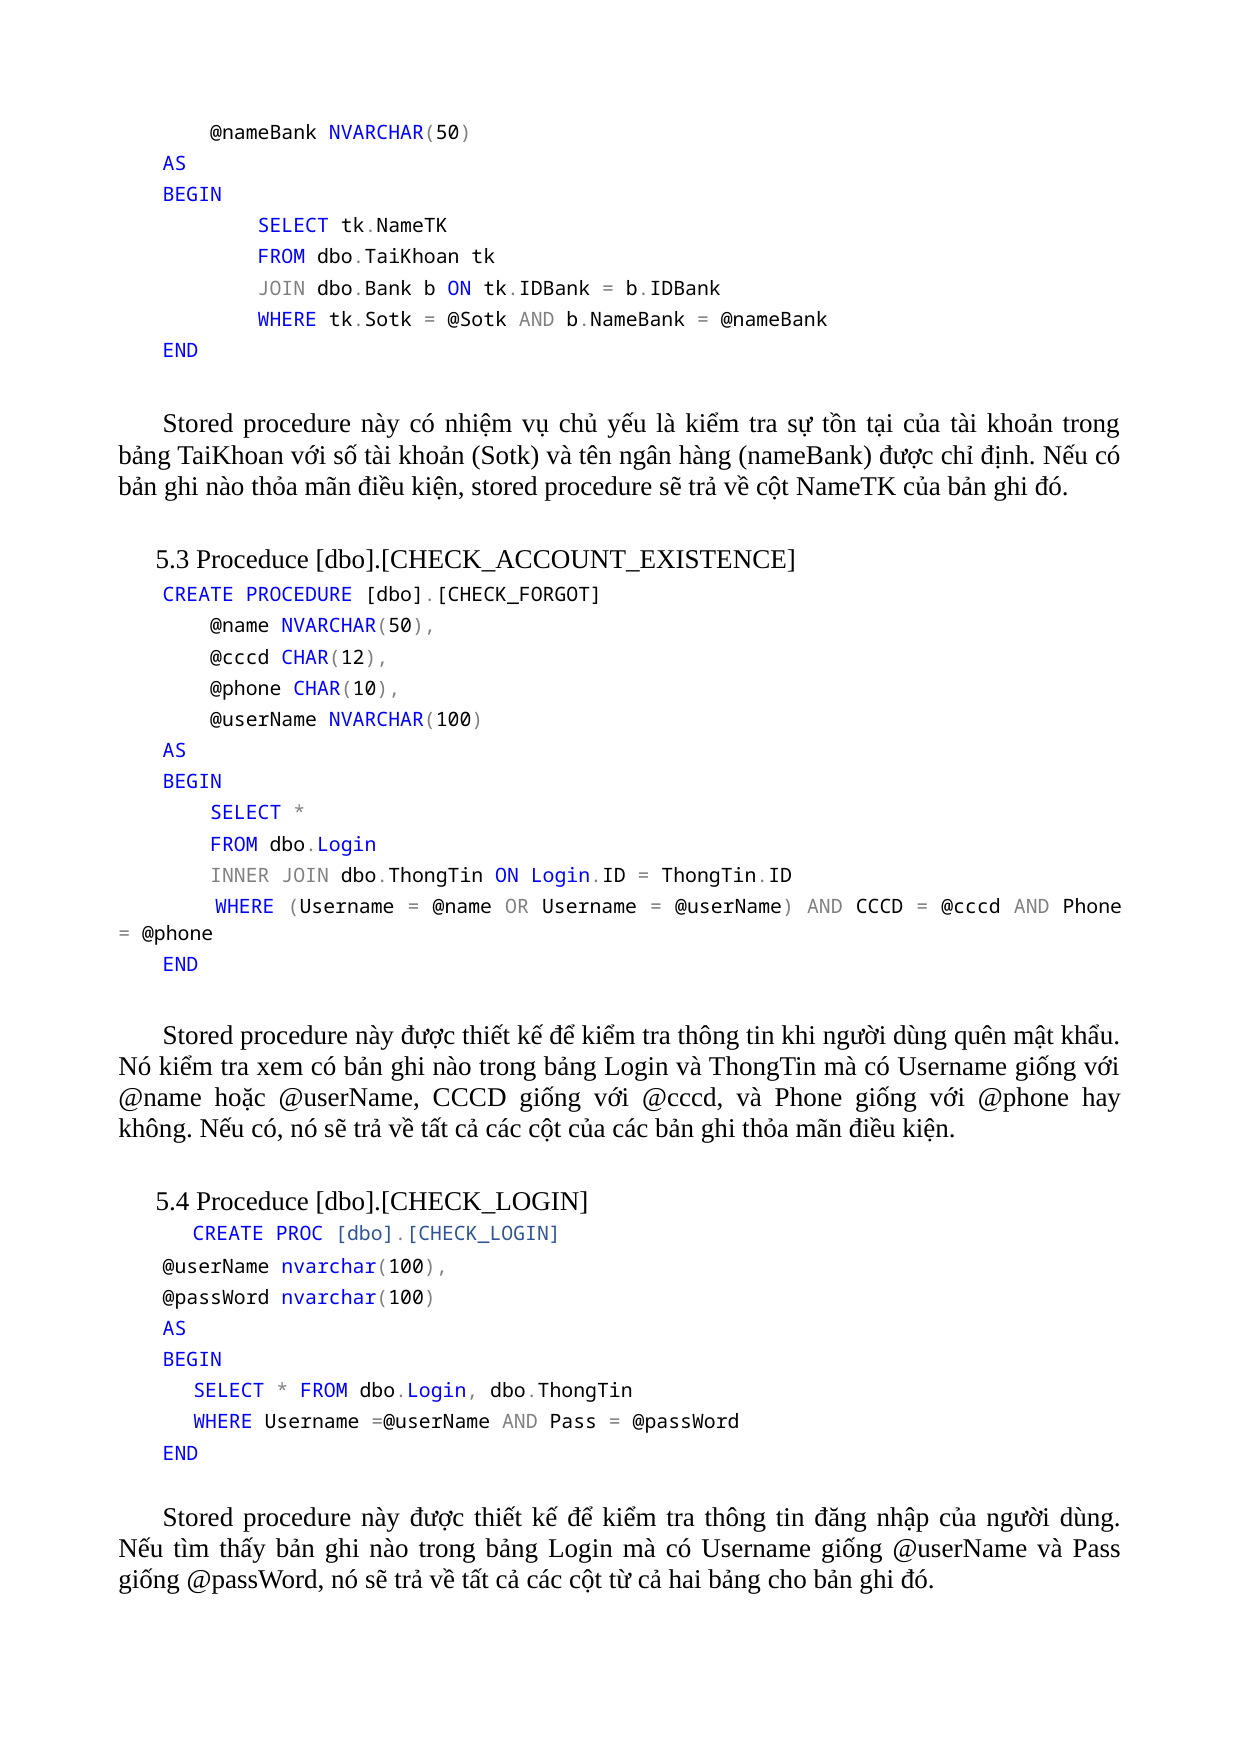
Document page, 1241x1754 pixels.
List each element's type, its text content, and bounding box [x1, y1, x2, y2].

text FROM dbo.Login [118, 830, 1122, 857]
text FROM dbo.TaiKhoan tk [118, 243, 1122, 270]
text INNER JOIN dbo.ThongTin ON Login.ID = ThongTin.ID [118, 861, 1122, 888]
text AS [118, 736, 1122, 763]
text @userName NVARCHAR(100) [118, 705, 1122, 732]
text AS [118, 1314, 1122, 1341]
text @passWord nvarchar(100) [118, 1283, 1122, 1310]
text @nameBank NVARCHAR(50) [118, 118, 1122, 145]
text @phone CHAR(10), [118, 674, 1122, 701]
text @cccd CHAR(12), [118, 643, 1122, 670]
text BEGIN [118, 180, 1122, 207]
text BEGIN [118, 767, 1122, 794]
text Stored procedure này có nhiệm vụ chủ yếu là kiểm tra sự tồn tại của tài khoản trong bảng TaiKhoan với số tài khoản (Sotk) và tên ngân hàng (nameBank) được chỉ định. Nếu có bản ghi nào thỏa mãn điều kiện, stored procedure sẽ trả về cột NameTK của bản ghi đó. [118, 408, 1122, 501]
text WHERE Username =@userName AND Pass = @passWord [118, 1408, 1122, 1435]
subtitle 5.3 Proceduce [dbo].[CHECK_ACCOUNT_EXISTENCE] [155, 543, 1122, 574]
text SELECT tk.NameTK [118, 212, 1122, 238]
text SELECT * FROM dbo.Login, dbo.ThongTin [118, 1377, 1122, 1403]
text END [118, 1439, 1122, 1466]
text Stored procedure này được thiết kế để kiểm tra thông tin khi người dùng quên mật khẩu. Nó kiểm tra xem có bản ghi nào trong bảng Login và ThongTin mà có Username giống với @name hoặc @userName, CCCD giống với @cccd, và Phone giống với @phone hay không. Nếu có, nó sẽ trả về tất cả các cột của các bản ghi thỏa mãn điều kiện. [118, 1019, 1122, 1144]
text END [118, 336, 1122, 363]
text WHERE tk.Sotk = @Sotk AND b.NameBank = @nameBank [118, 305, 1122, 332]
text BEGIN [118, 1345, 1122, 1372]
text JOIN dbo.Bank b ON tk.IDBank = b.IDBank [118, 274, 1122, 301]
text CREATE PROCEDURE [dbo].[CHECK_FORGOT] [118, 581, 1122, 608]
subtitle 5.4 Proceduce [dbo].[CHECK_LOGIN] CREATE PROC [dbo].[CHECK_LOGIN] [155, 1186, 1122, 1246]
text @name NVARCHAR(50), [118, 612, 1122, 639]
text WHERE (Username = @name OR Username = @userName) AND CCCD = @cccd AND Phone = @phone [118, 892, 1122, 946]
text AS [118, 149, 1122, 176]
text Stored procedure này được thiết kế để kiểm tra thông tin đăng nhập của người dùng. Nếu tìm thấy bản ghi nào trong bảng Login mà có Username giống @userName và Pass giống @passWord, nó sẽ trả về tất cả các cột từ cả hai bảng cho bản ghi đó. [118, 1501, 1122, 1594]
text @userName nvarchar(100), [118, 1252, 1122, 1279]
text END [118, 950, 1122, 977]
text SELECT * [118, 799, 1122, 826]
